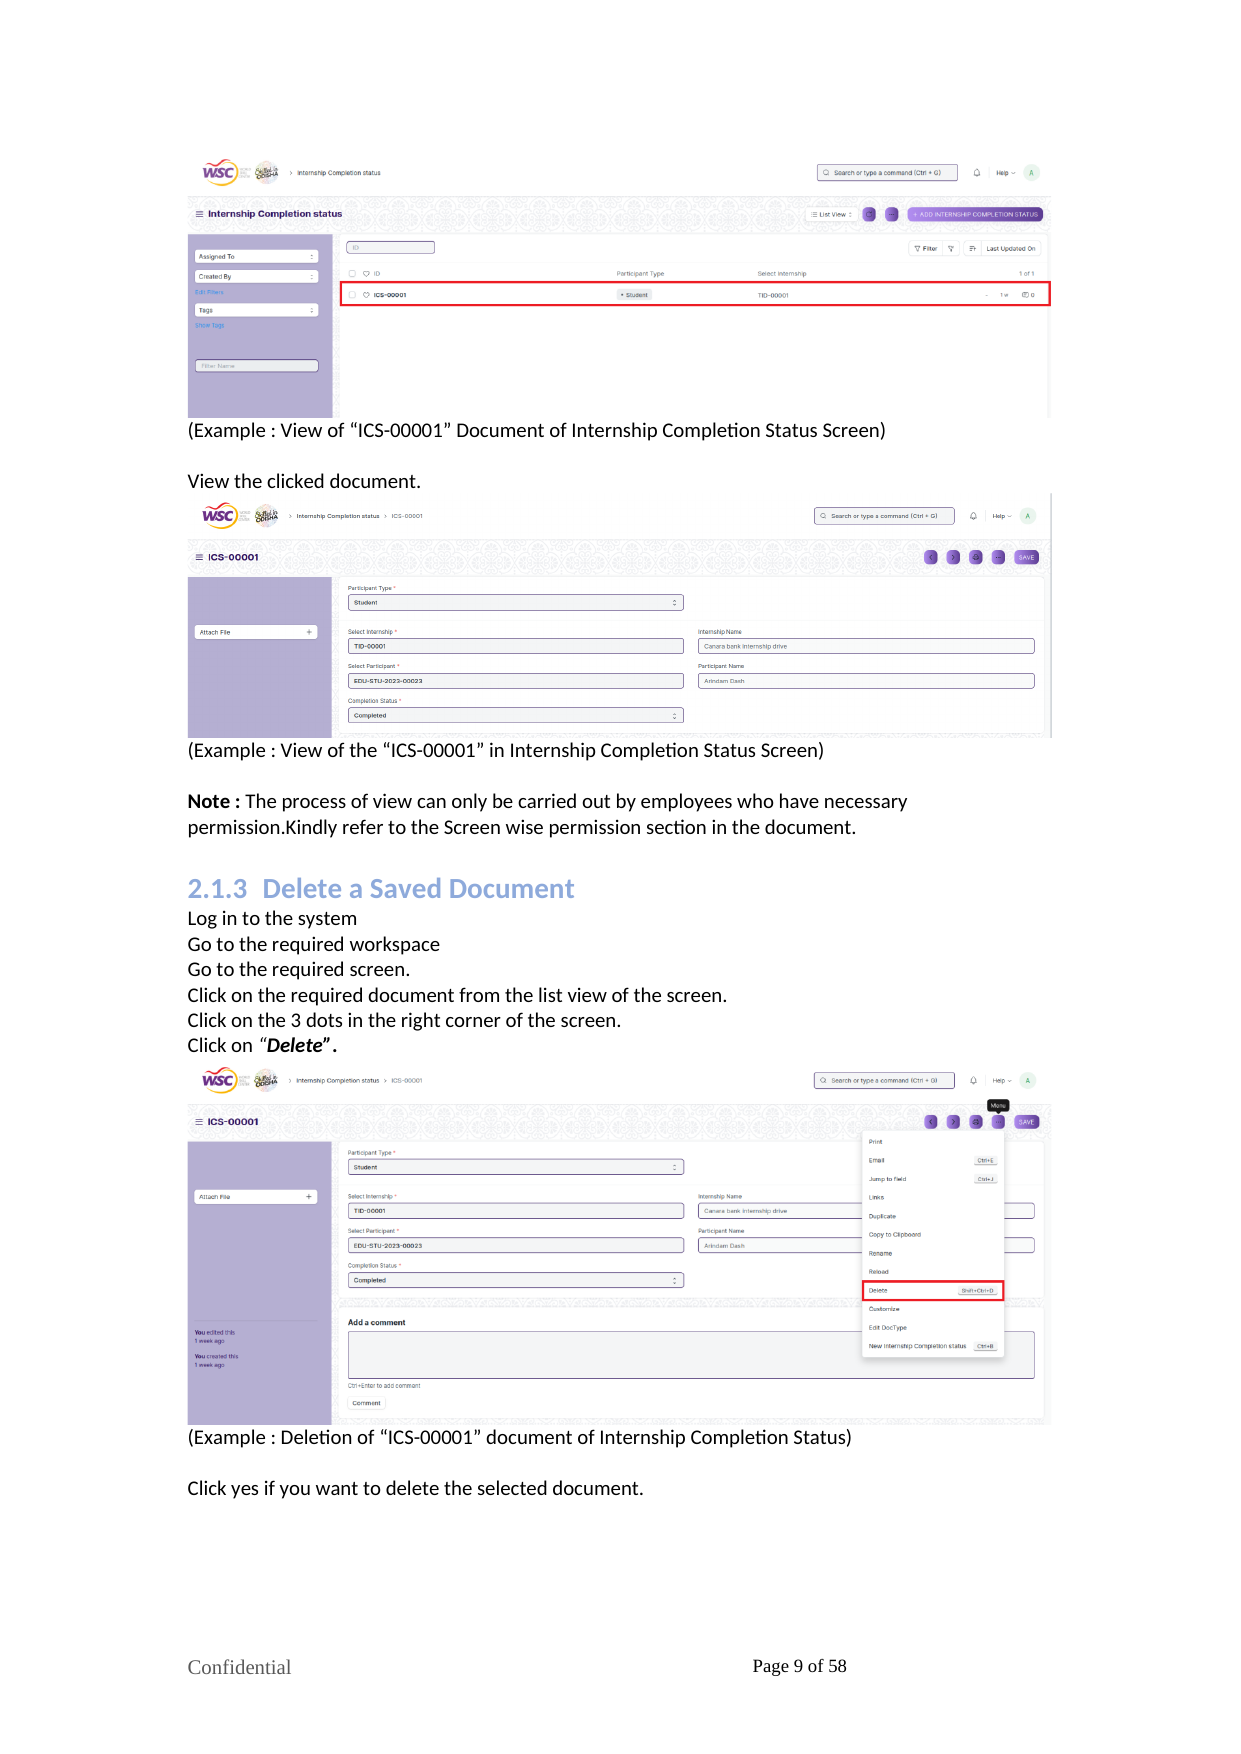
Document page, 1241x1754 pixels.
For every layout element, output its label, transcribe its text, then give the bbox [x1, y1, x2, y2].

text (Example : View of “ICS-00001” Document of Internship Completion Status Screen) [187, 417, 1053, 443]
text Click on the 3 dots in the right corner of the screen. [187, 1007, 1053, 1033]
picture [187, 1058, 1052, 1425]
text (Example : View of the “ICS-00001” in Internship Completion Status Screen) [187, 738, 1053, 763]
text View the clicked document. [187, 468, 1053, 493]
text Go to the required workspace [187, 931, 1053, 956]
picture [187, 493, 1052, 738]
picture [187, 150, 1052, 418]
text Click on the required document from the list view of the screen. [187, 982, 1053, 1007]
text Click on “Delete”. [187, 1033, 1053, 1058]
text (Example : Deletion of “ICS-00001” document of Internship Completion Status) [187, 1424, 1053, 1450]
text Click yes if you want to delete the selected document. [187, 1475, 1053, 1501]
subtitle Delete a Saved Document [187, 870, 1053, 906]
text Log in to the system [187, 906, 1053, 931]
text Note : The process of view can only be carried out by employees who have necessary permission.Kindly refer to the Screen wise permission section in the document. [187, 788, 1053, 839]
text Go to the required screen. [187, 956, 1053, 982]
